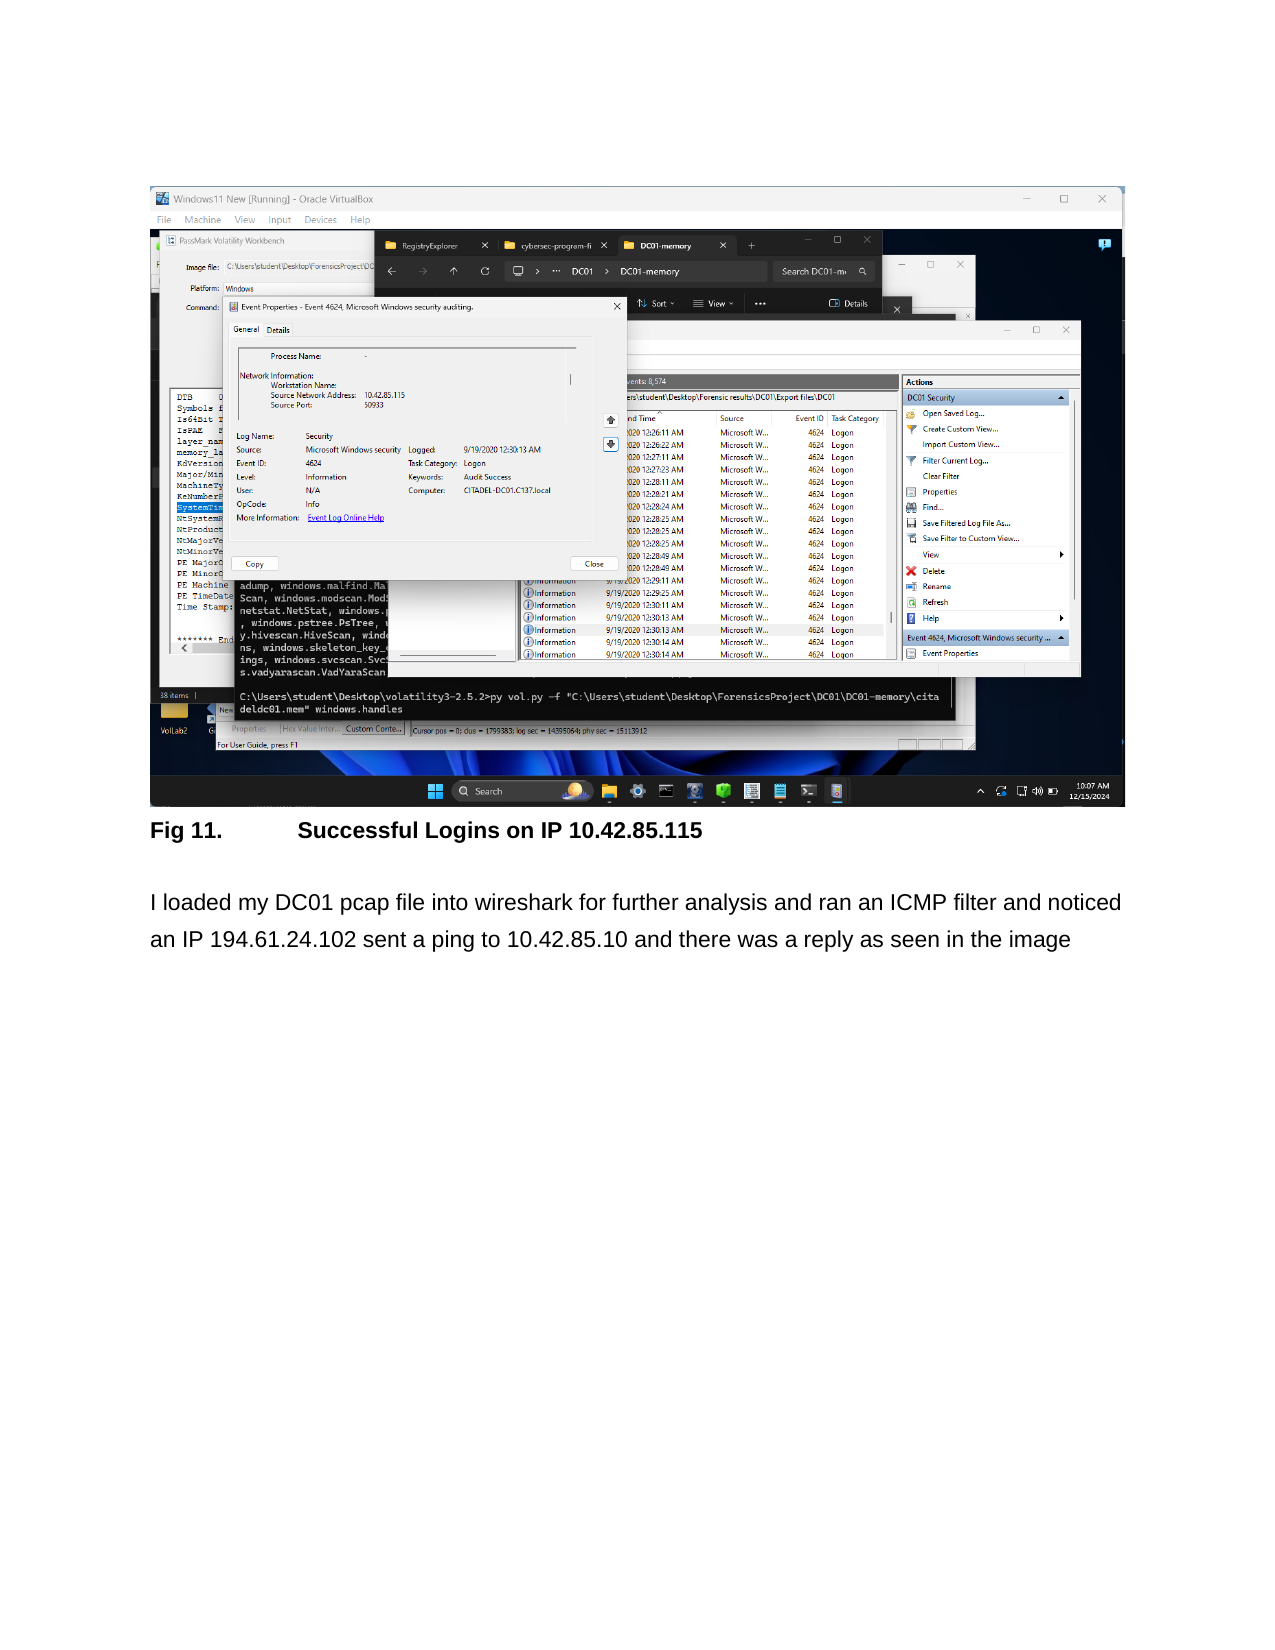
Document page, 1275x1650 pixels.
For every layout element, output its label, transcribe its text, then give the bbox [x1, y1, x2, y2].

text Fig 11. Successful Logins on IP 10.42.85.115 [150, 817, 1125, 843]
picture [150, 186, 1125, 807]
text I loaded my DC01 pcap file into wireshark for further analysis and ran an ICMP filter and noticed an IP 194.61.24.102 sent a ping to 10.42.85.10 and there was a reply as seen in the image [150, 889, 1125, 952]
